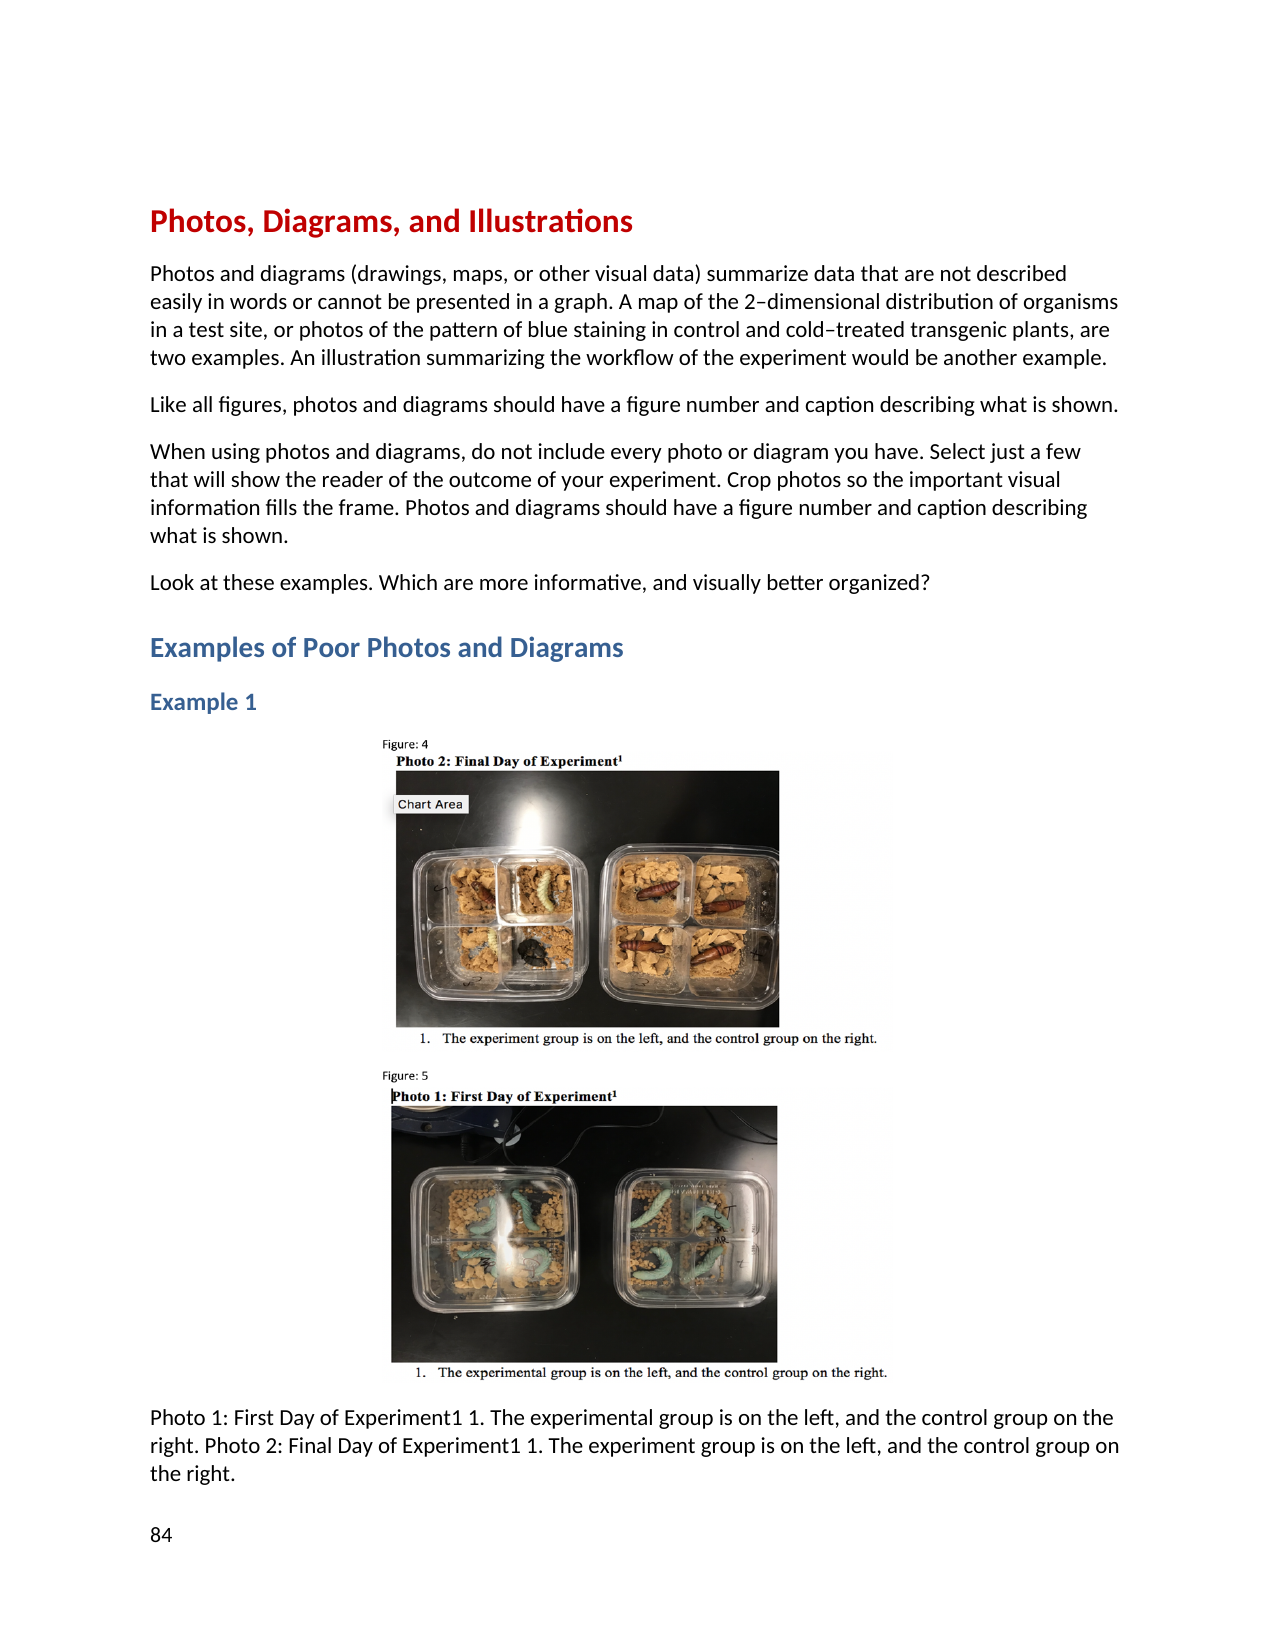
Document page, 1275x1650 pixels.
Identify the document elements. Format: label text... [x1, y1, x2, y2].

text Photo 1: First Day of Experiment1 1. The experimental group is on the left, and the control group on the right. Photo 2: Final Day of Experiment1 1. The experiment group is on the left, and the control group on the right. [150, 1403, 1125, 1487]
subtitle Photos, Diagrams, and Illustrations [150, 200, 1125, 241]
picture [376, 735, 899, 1385]
text Look at these examples. Which are more informative, and visually better organized? [150, 568, 1125, 596]
text When using photos and diagrams, do not include every photo or diagram you have. Select just a few that will show the reader of the outcome of your experiment. Crop photos so the important visual information fills the frame. Photos and diagrams should have a figure number and caption describing what is shown. [150, 437, 1125, 549]
subtitle Example 1 [150, 686, 1125, 716]
subtitle Examples of Poor Photos and Diagrams [150, 629, 1125, 665]
text Photos and diagrams (drawings, maps, or other visual data) summarize data that are not described easily in words or cannot be presented in a graph. A map of the 2–dimensional distribution of organisms in a test site, or photos of the pattern of blue staining in control and cold–treated transgenic plants, are two examples. An illustration summarizing the workflow of the experiment would be another example. [150, 259, 1125, 372]
text Like all figures, photos and diagrams should have a figure number and caption describing what is shown. [150, 390, 1125, 418]
